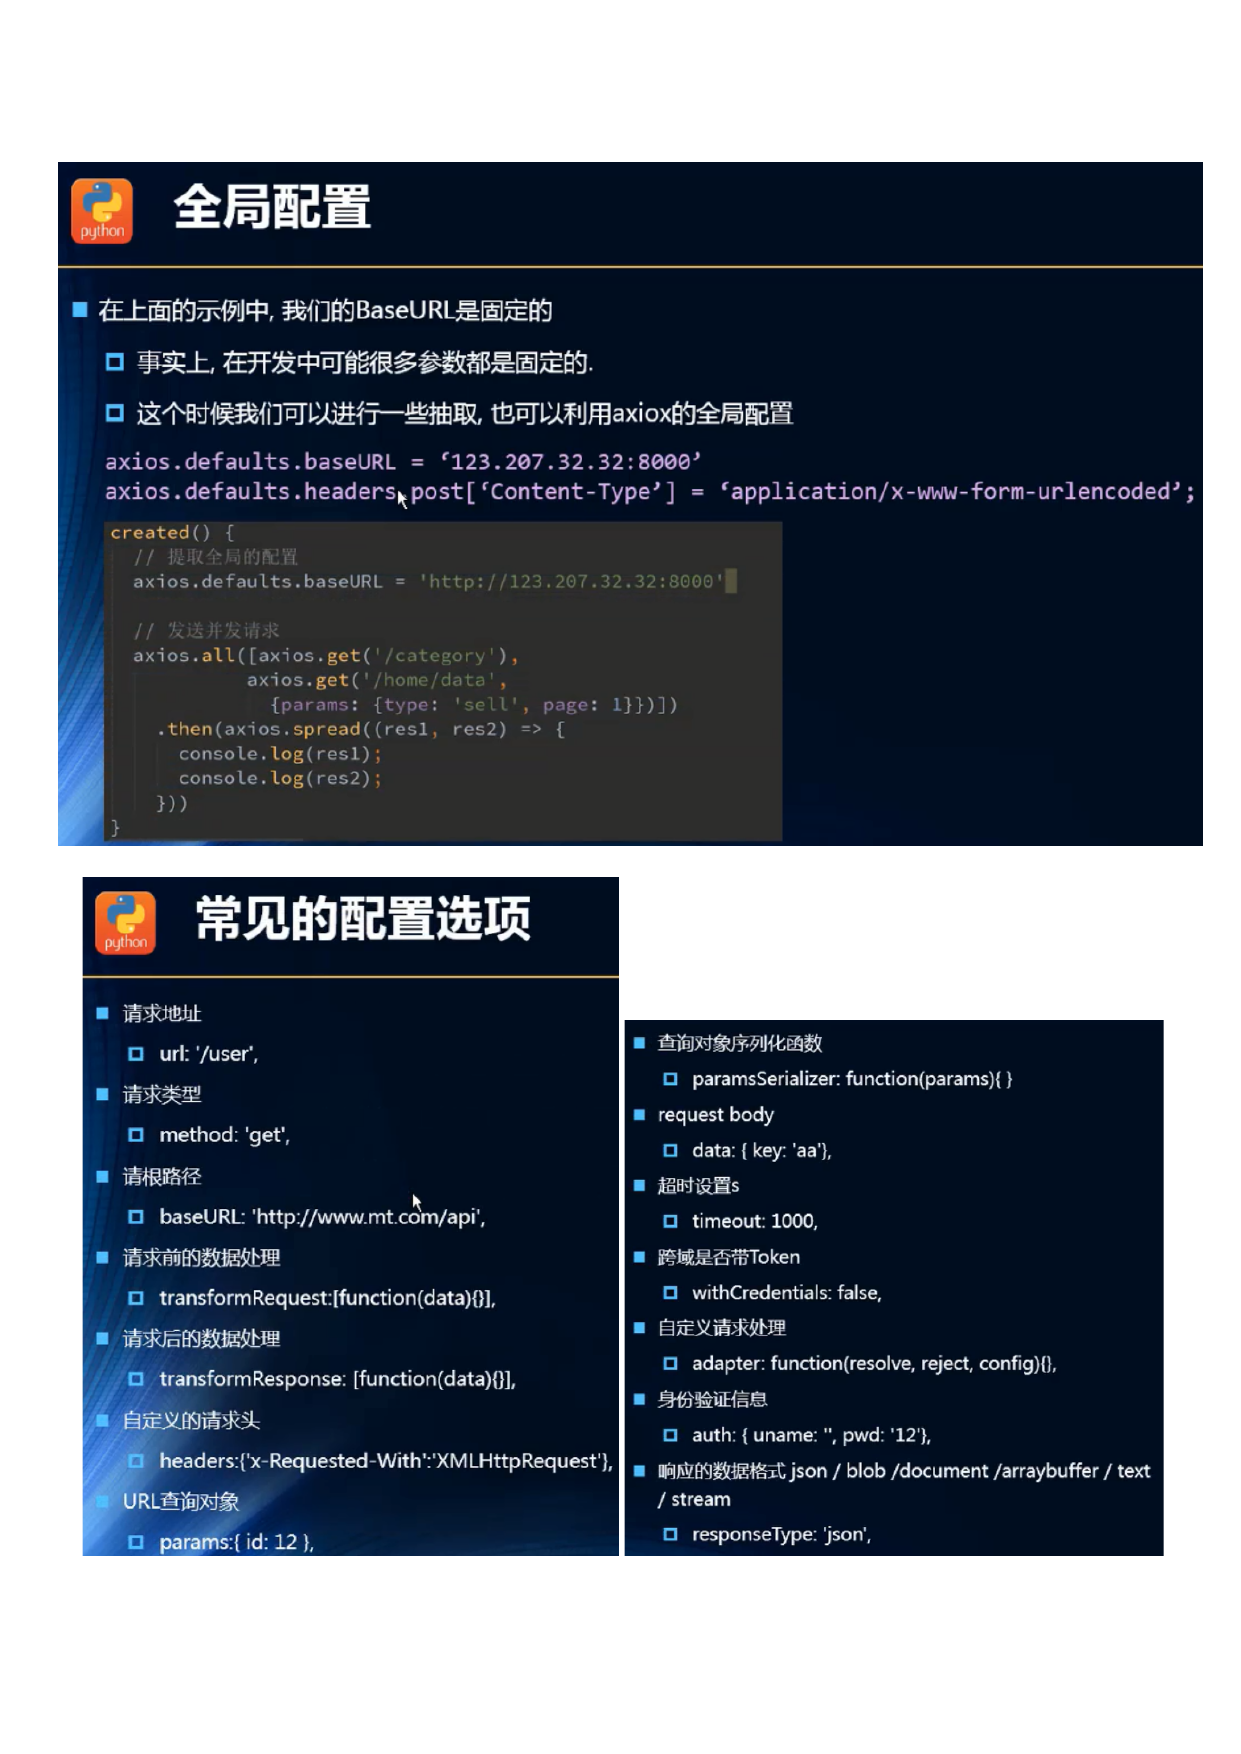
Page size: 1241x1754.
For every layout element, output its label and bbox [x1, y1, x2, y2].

picture [58, 162, 1203, 846]
picture [82, 877, 619, 1556]
picture [624, 1020, 1164, 1556]
